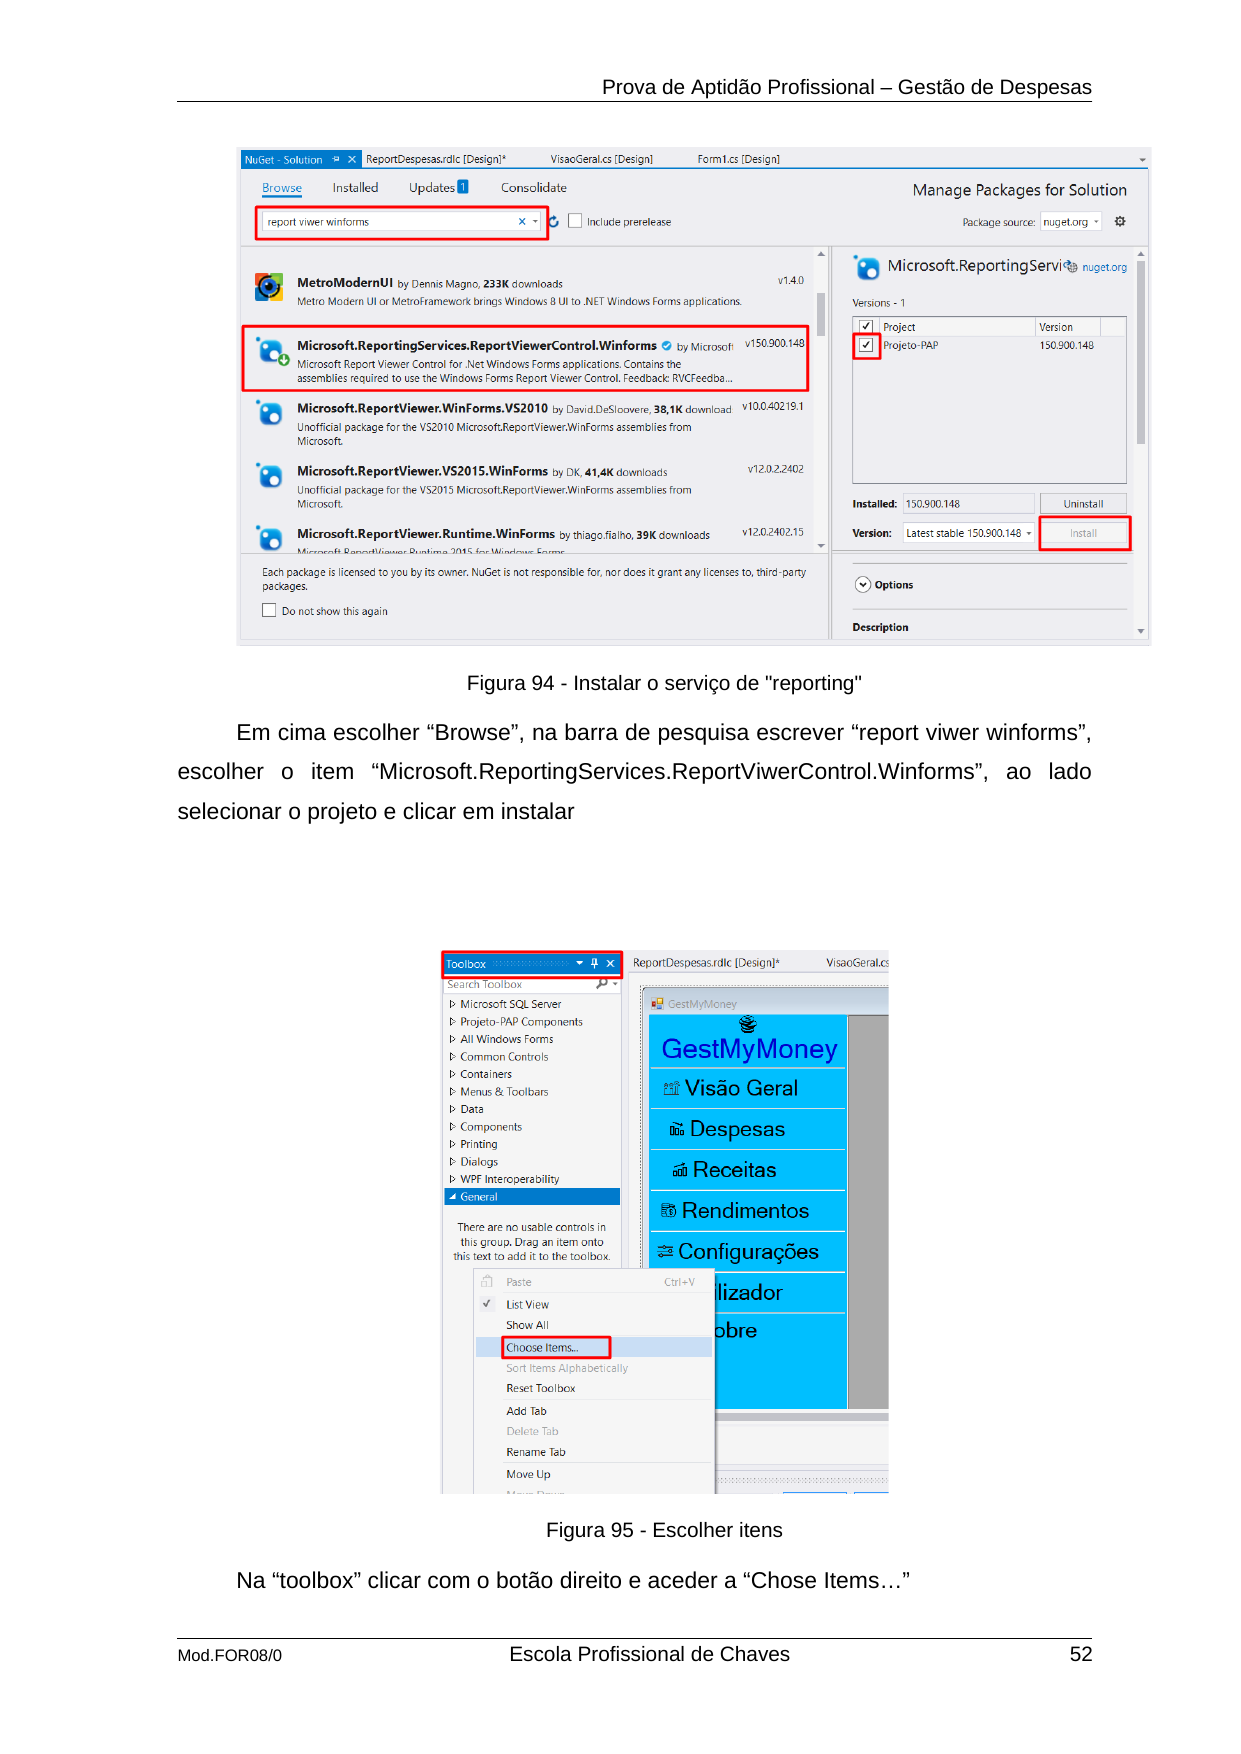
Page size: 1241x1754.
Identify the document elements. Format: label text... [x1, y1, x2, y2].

picture [439, 950, 889, 1494]
text Em cima escolher “Browse”, na barra de pesquisa escrever “report viwer winforms”, escolher o item “Microsoft.ReportingServices.ReportViwerControl.Winforms”, ao lado selecionar o projeto e clicar em instalar [177, 719, 1092, 824]
text Figura 94 - Instalar o serviço de "reporting" [177, 670, 1092, 694]
picture [236, 147, 1152, 646]
text Na “toolbox” clicar com o botão direito e aceder a “Chose Items…” [177, 1567, 1092, 1593]
text Figura 95 - Escolher itens [177, 1518, 1092, 1542]
